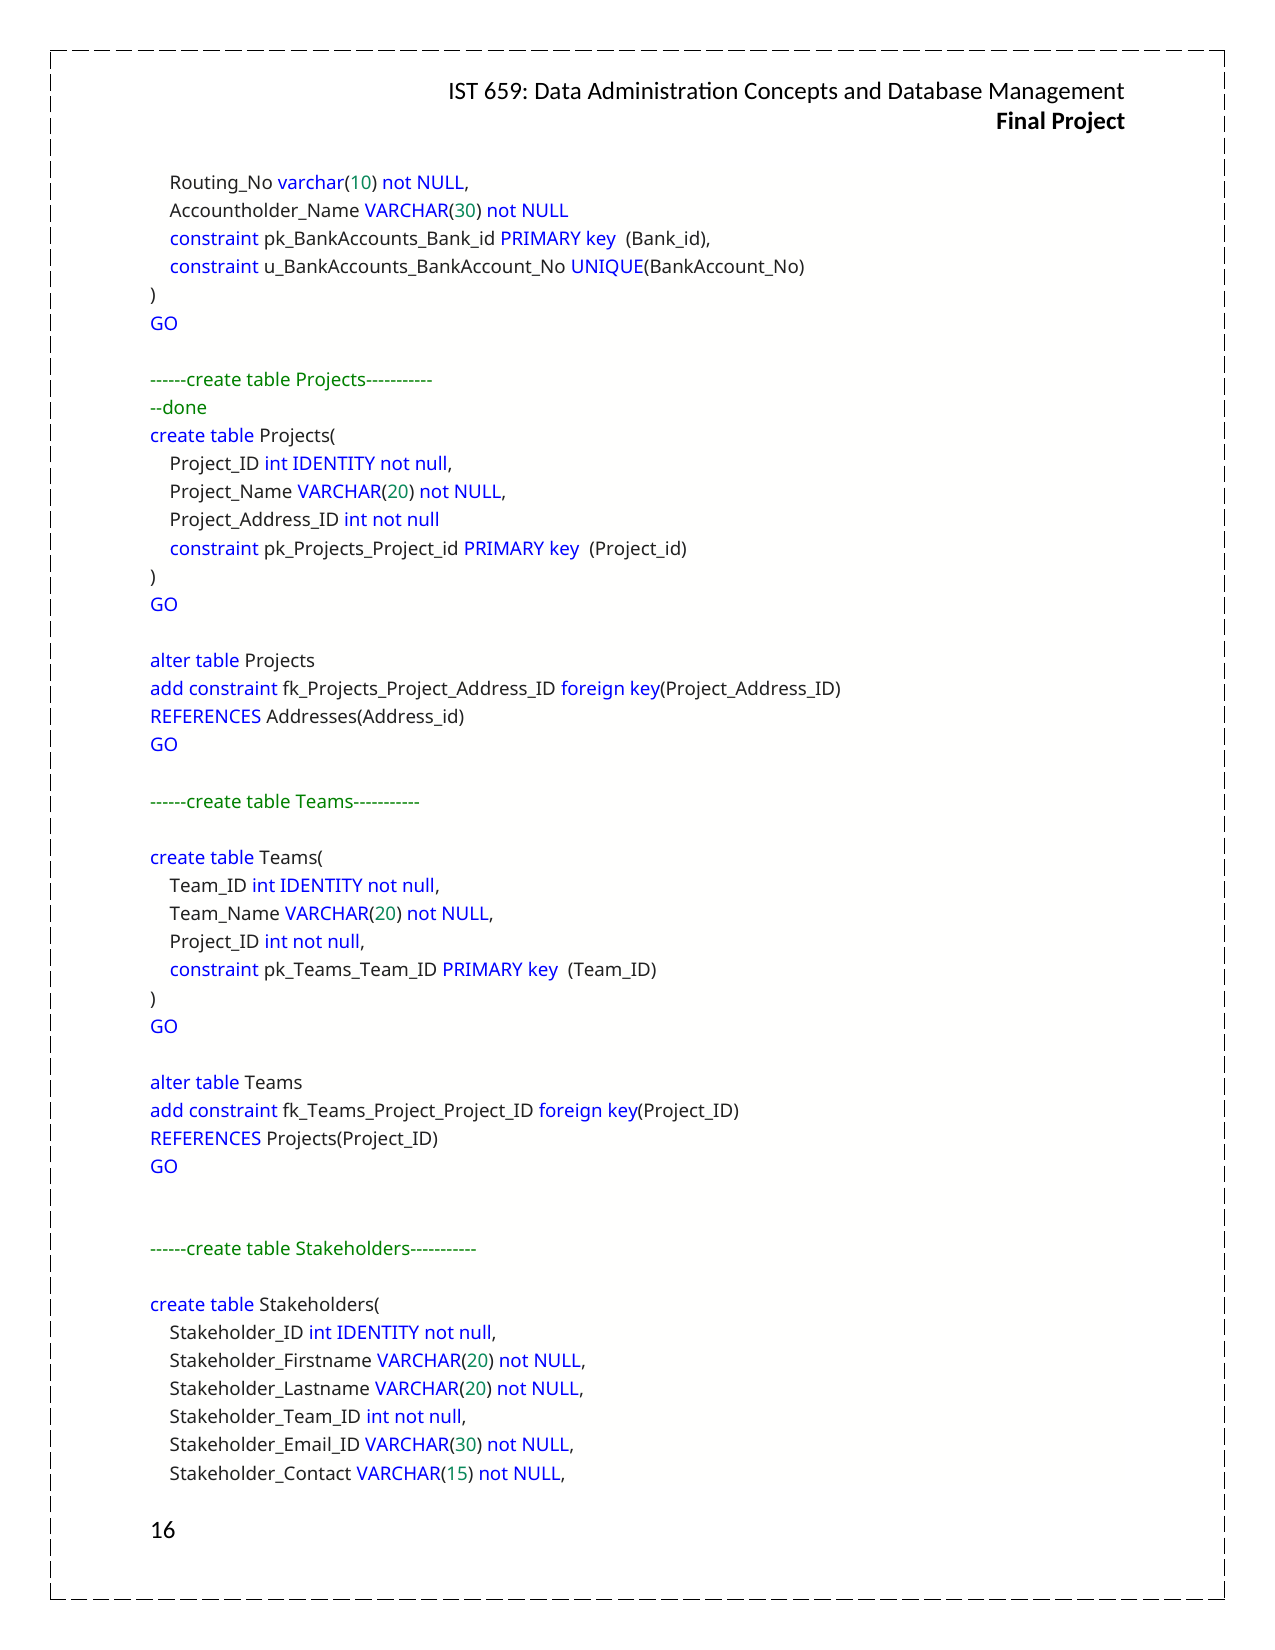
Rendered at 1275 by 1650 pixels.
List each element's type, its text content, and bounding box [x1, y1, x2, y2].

text constraint pk_Projects_Project_id PRIMARY key (Project_id) [150, 532, 1125, 560]
text create table Stakeholders( [150, 1288, 1125, 1317]
text add constraint fk_Teams_Project_Project_ID foreign key(Project_ID) [150, 1095, 1125, 1123]
text GO [150, 307, 1125, 335]
text GO [150, 1151, 1125, 1179]
text create table Projects( [150, 420, 1125, 448]
text Project_ID int not null, [150, 926, 1125, 954]
text GO [150, 1010, 1125, 1038]
text Stakeholder_Contact VARCHAR(15) not NULL, [150, 1457, 1125, 1485]
text Team_Name VARCHAR(20) not NULL, [150, 898, 1125, 926]
text --done [150, 392, 1125, 420]
text REFERENCES Projects(Project_ID) [150, 1123, 1125, 1151]
text Accountholder_Name VARCHAR(30) not NULL [150, 195, 1125, 223]
text alter table Projects [150, 645, 1125, 673]
text Project_ID int IDENTITY not null, [150, 448, 1125, 476]
text constraint u_BankAccounts_BankAccount_No UNIQUE(BankAccount_No) [150, 251, 1125, 279]
text Stakeholder_Email_ID VARCHAR(30) not NULL, [150, 1429, 1125, 1457]
text create table Teams( [150, 842, 1125, 870]
text Team_ID int IDENTITY not null, [150, 870, 1125, 898]
text ------create table Teams----------- [150, 785, 1125, 813]
text Stakeholder_Team_ID int not null, [150, 1401, 1125, 1429]
text add constraint fk_Projects_Project_Address_ID foreign key(Project_Address_ID) [150, 673, 1125, 701]
text constraint pk_Teams_Team_ID PRIMARY key (Team_ID) [150, 954, 1125, 982]
text Project_Name VARCHAR(20) not NULL, [150, 476, 1125, 504]
text Project_Address_ID int not null [150, 504, 1125, 532]
text alter table Teams [150, 1067, 1125, 1095]
text Stakeholder_Lastname VARCHAR(20) not NULL, [150, 1373, 1125, 1401]
text GO [150, 588, 1125, 617]
text ------create table Stakeholders----------- [150, 1232, 1125, 1260]
text GO [150, 729, 1125, 757]
text ) [150, 560, 1125, 588]
text constraint pk_BankAccounts_Bank_id PRIMARY key (Bank_id), [150, 223, 1125, 251]
text Stakeholder_ID int IDENTITY not null, [150, 1317, 1125, 1345]
text Routing_No varchar(10) not NULL, [150, 167, 1125, 195]
text REFERENCES Addresses(Address_id) [150, 701, 1125, 729]
text ------create table Projects----------- [150, 363, 1125, 392]
text Stakeholder_Firstname VARCHAR(20) not NULL, [150, 1345, 1125, 1373]
text ) [150, 279, 1125, 307]
text ) [150, 982, 1125, 1010]
